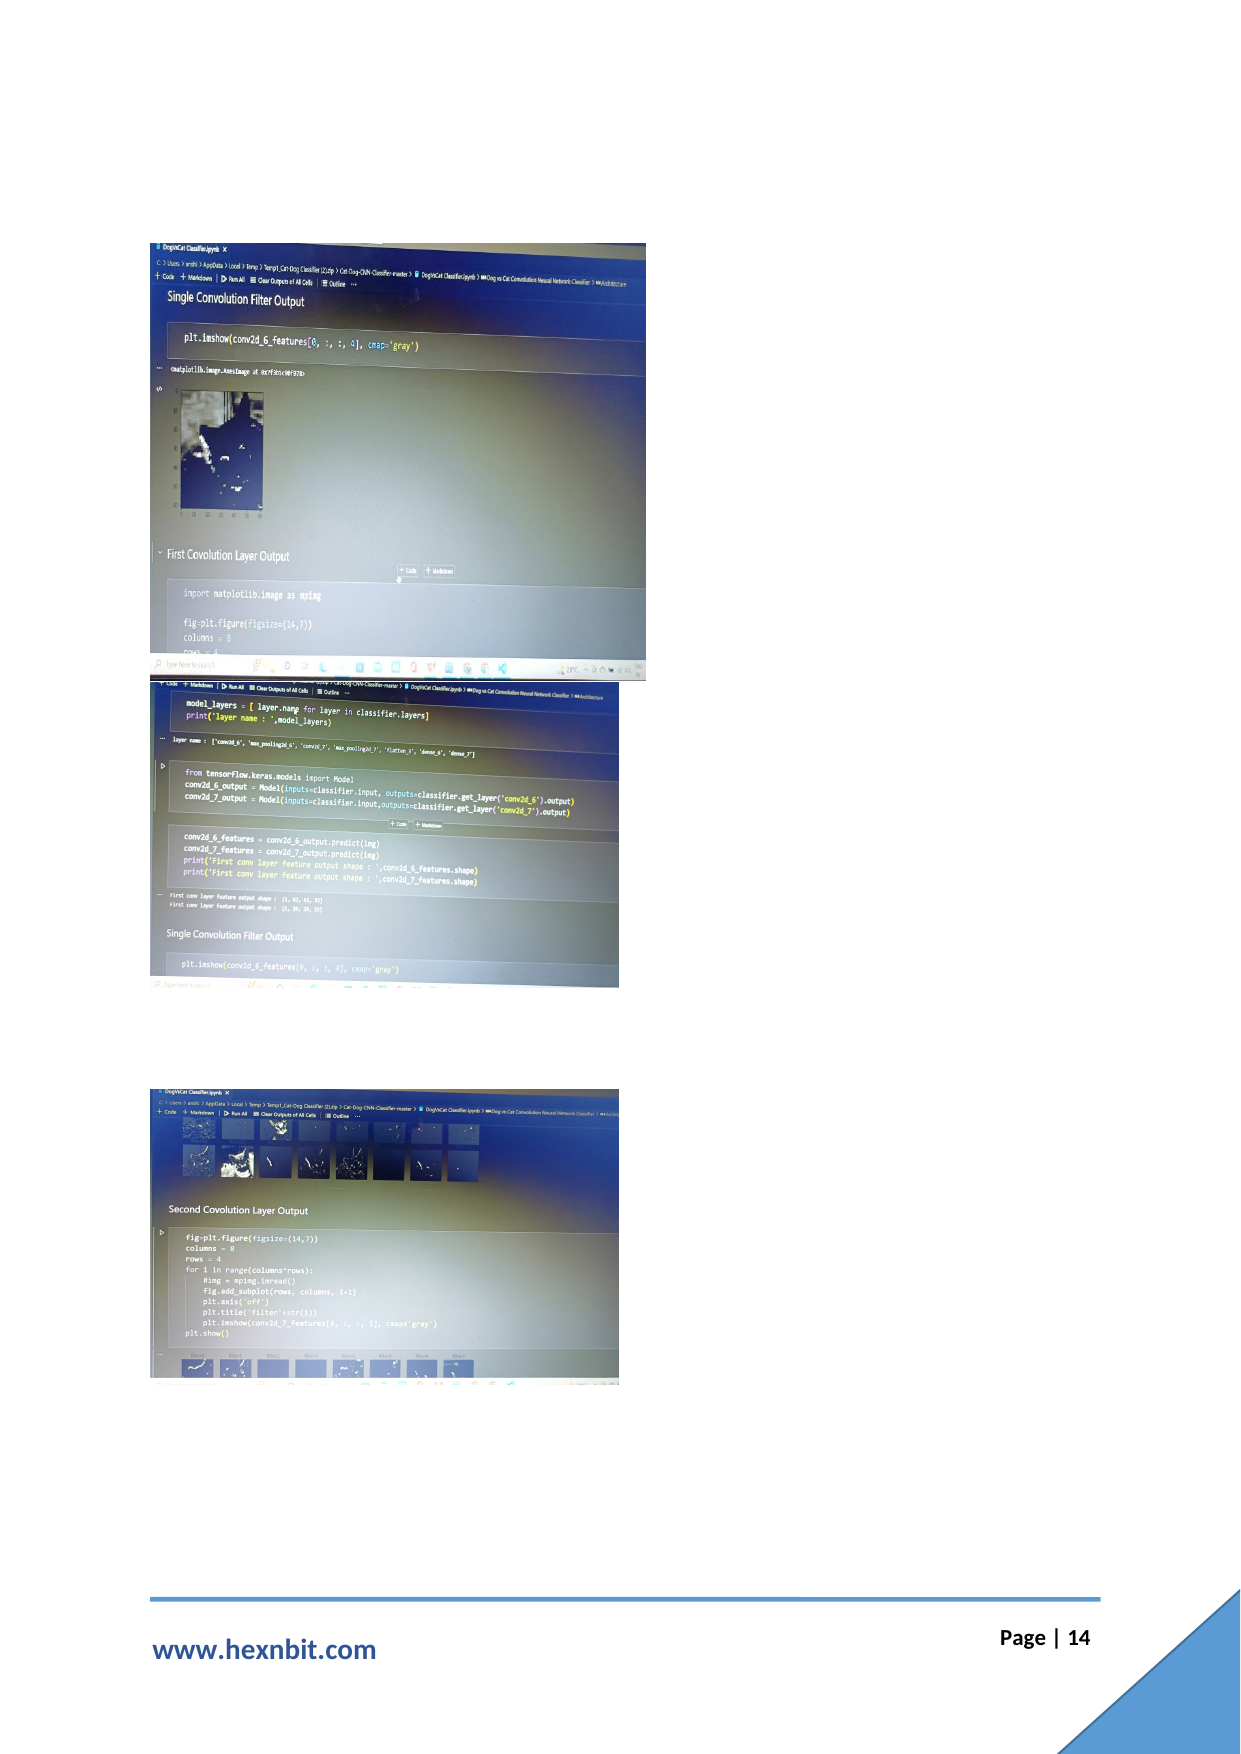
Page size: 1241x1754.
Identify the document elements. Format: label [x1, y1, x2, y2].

picture [150, 682, 619, 988]
picture [150, 1089, 619, 1385]
picture [150, 243, 646, 681]
